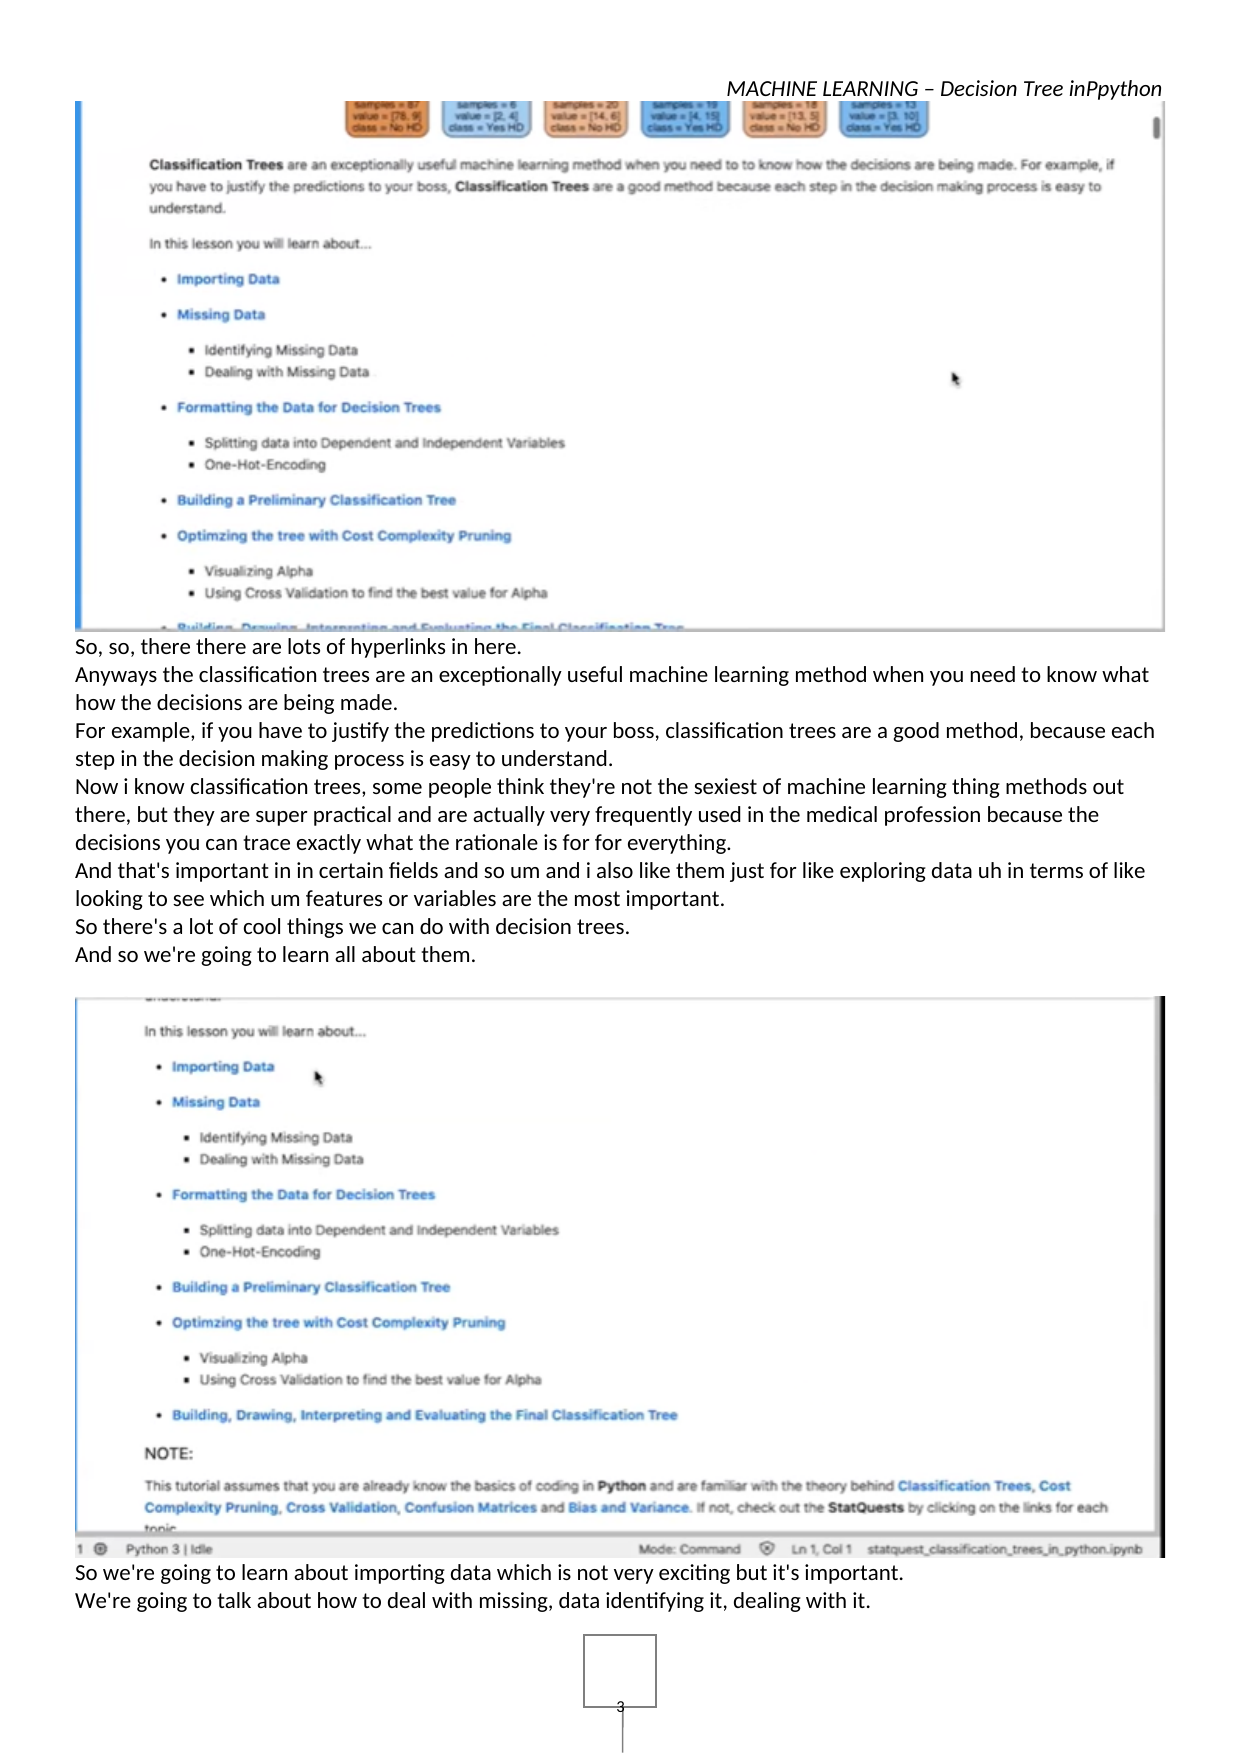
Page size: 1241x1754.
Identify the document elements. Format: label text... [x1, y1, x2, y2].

text Anyways the classification trees are an exceptionally useful machine learning method when you need to know what how the decisions are being made. [75, 660, 1165, 716]
text For example, if you have to justify the predictions to your boss, classification trees are a good method, because each step in the decision making process is easy to understand. [75, 716, 1165, 772]
picture [75, 996, 1166, 1558]
text So there's a lot of cool things we can do with decision trees. [75, 912, 1165, 940]
text We're going to talk about how to deal with missing, data identifying it, dealing with it. [75, 1586, 1165, 1614]
text So we're going to learn about importing data which is not very exciting but it's important. [75, 1558, 1165, 1586]
picture [75, 101, 1166, 632]
text So, so, there there are lots of hyperlinks in here. [75, 632, 1165, 660]
text And that's important in in certain fields and so um and i also like them just for like exploring data uh in terms of like looking to see which um features or variables are the most important. [75, 856, 1165, 912]
text And so we're going to learn all about them. [75, 940, 1165, 968]
text Now i know classification trees, some people think they're not the sexiest of machine learning thing methods out there, but they are super practical and are actually very frequently used in the medical profession because the decisions you can trace exactly what the rationale is for for everything. [75, 772, 1165, 856]
